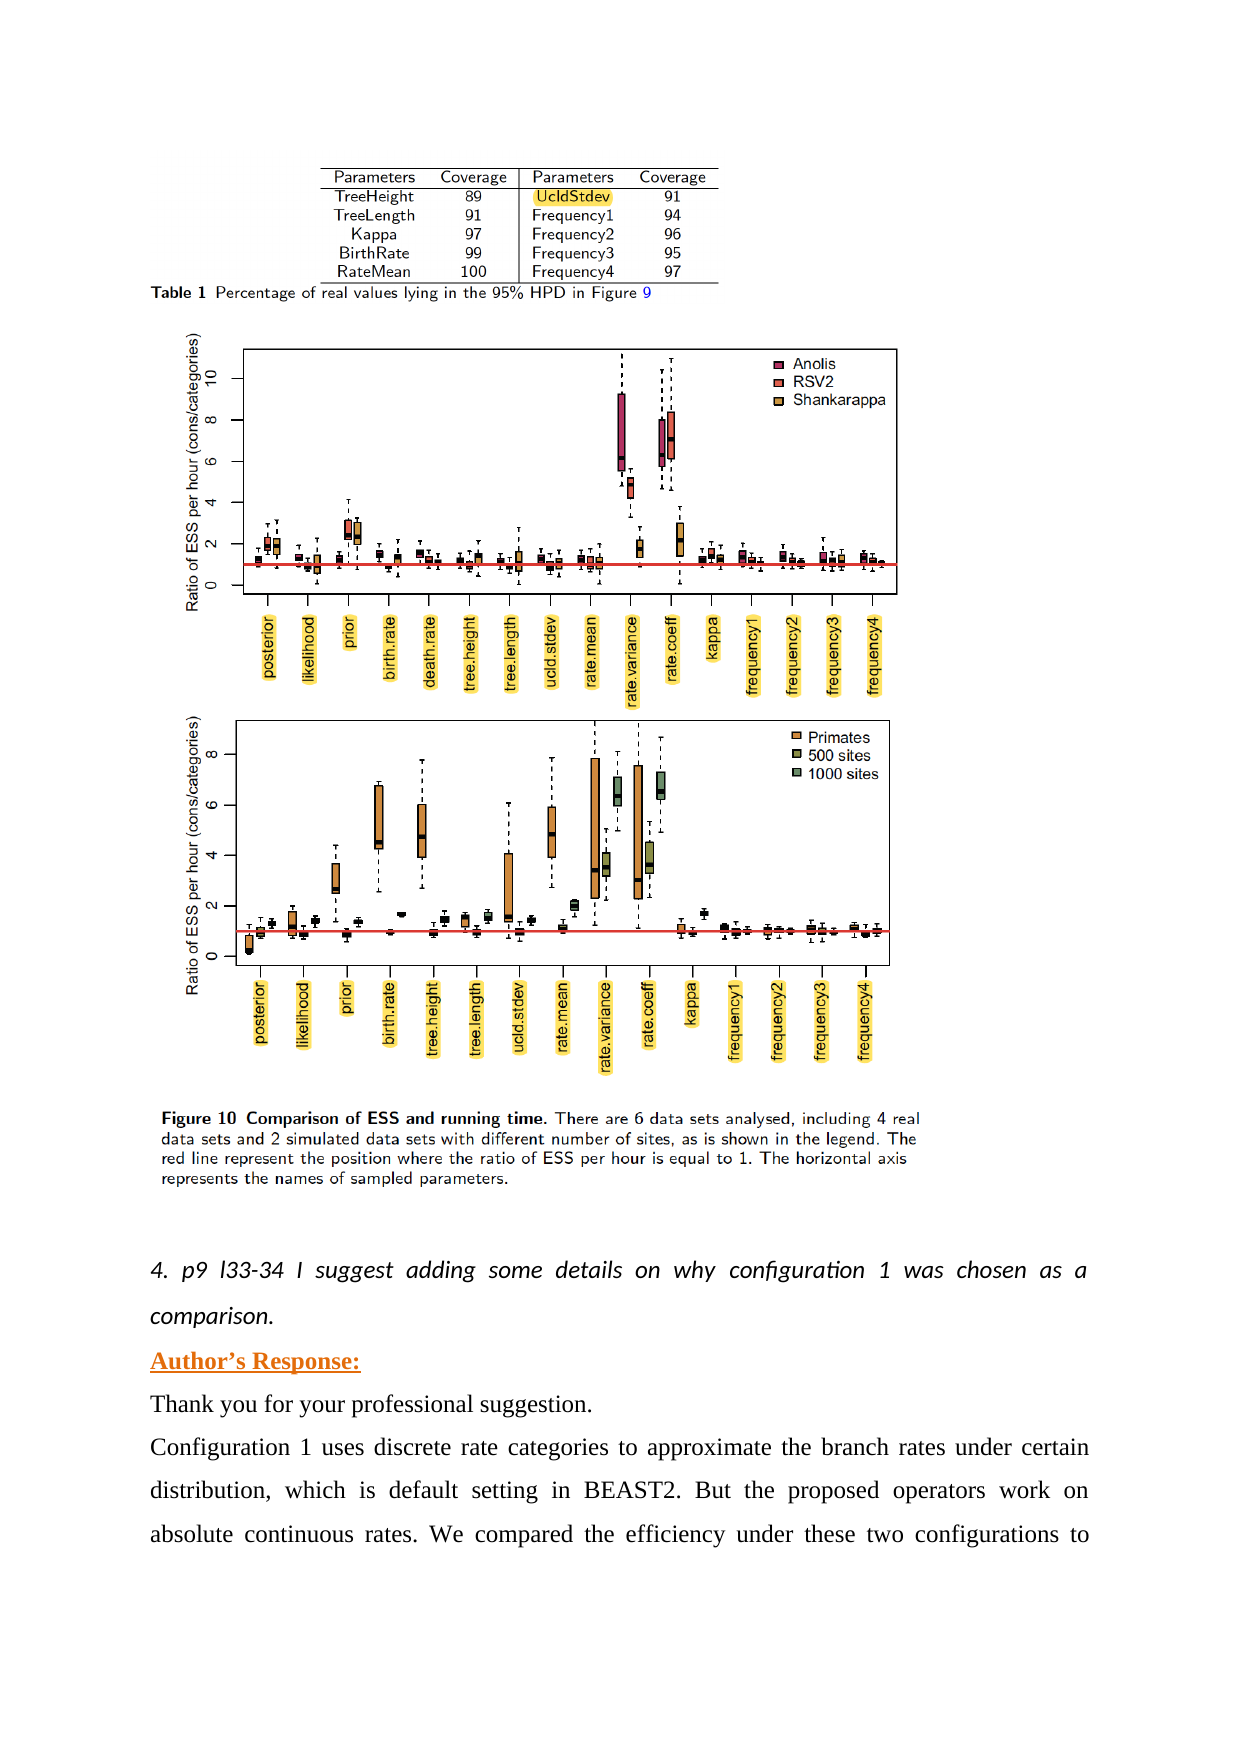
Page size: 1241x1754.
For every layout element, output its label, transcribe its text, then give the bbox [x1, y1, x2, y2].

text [150, 1432, 1090, 1547]
picture [150, 318, 930, 1197]
text Author’s Response: [150, 1346, 1090, 1375]
text 4. p9 l33-34 I suggest adding some details on why configuration 1 was chosen as a comparison. [150, 1255, 1090, 1331]
text Thank you for your professional suggestion. [150, 1389, 1090, 1418]
picture [150, 150, 725, 304]
